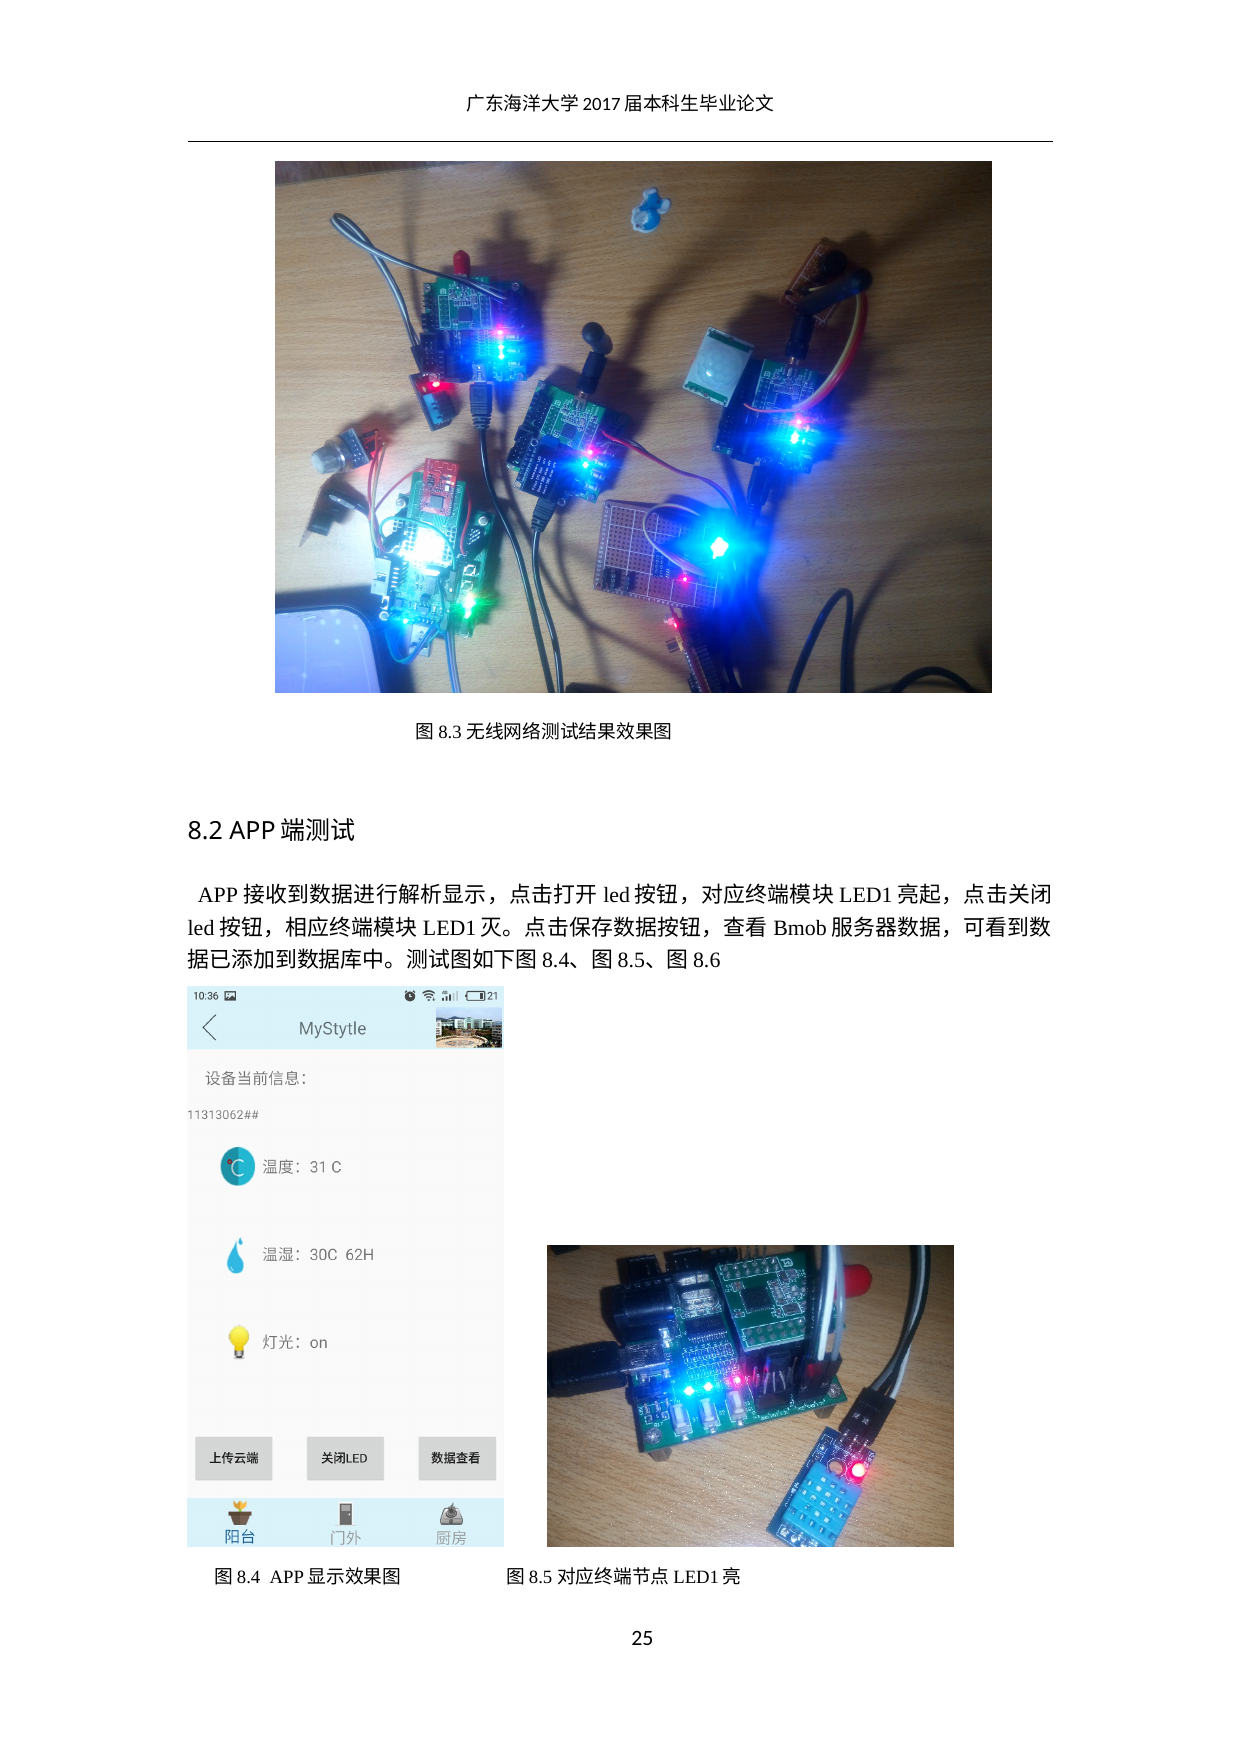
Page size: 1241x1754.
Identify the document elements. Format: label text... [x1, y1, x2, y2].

text 图8.3 无线网络测试结果效果图 [187, 714, 1053, 747]
picture [275, 161, 992, 693]
text APP接收到数据进行解析显示，点击打开led按钮，对应终端模块LED1亮起，点击关闭led按钮，相应终端模块LED1灭。点击保存数据按钮，查看Bmob服务器数据，可看到数据已添加到数据库中。测试图如下图8.4、图8.5、图8.6 [187, 877, 1053, 974]
picture [547, 1245, 954, 1547]
picture [187, 986, 504, 1547]
subtitle 8.2 APP端测试 [187, 796, 1053, 861]
text 图8.4 APP显示效果图 图8.5 对应终端节点LED1亮 [187, 1559, 1053, 1592]
